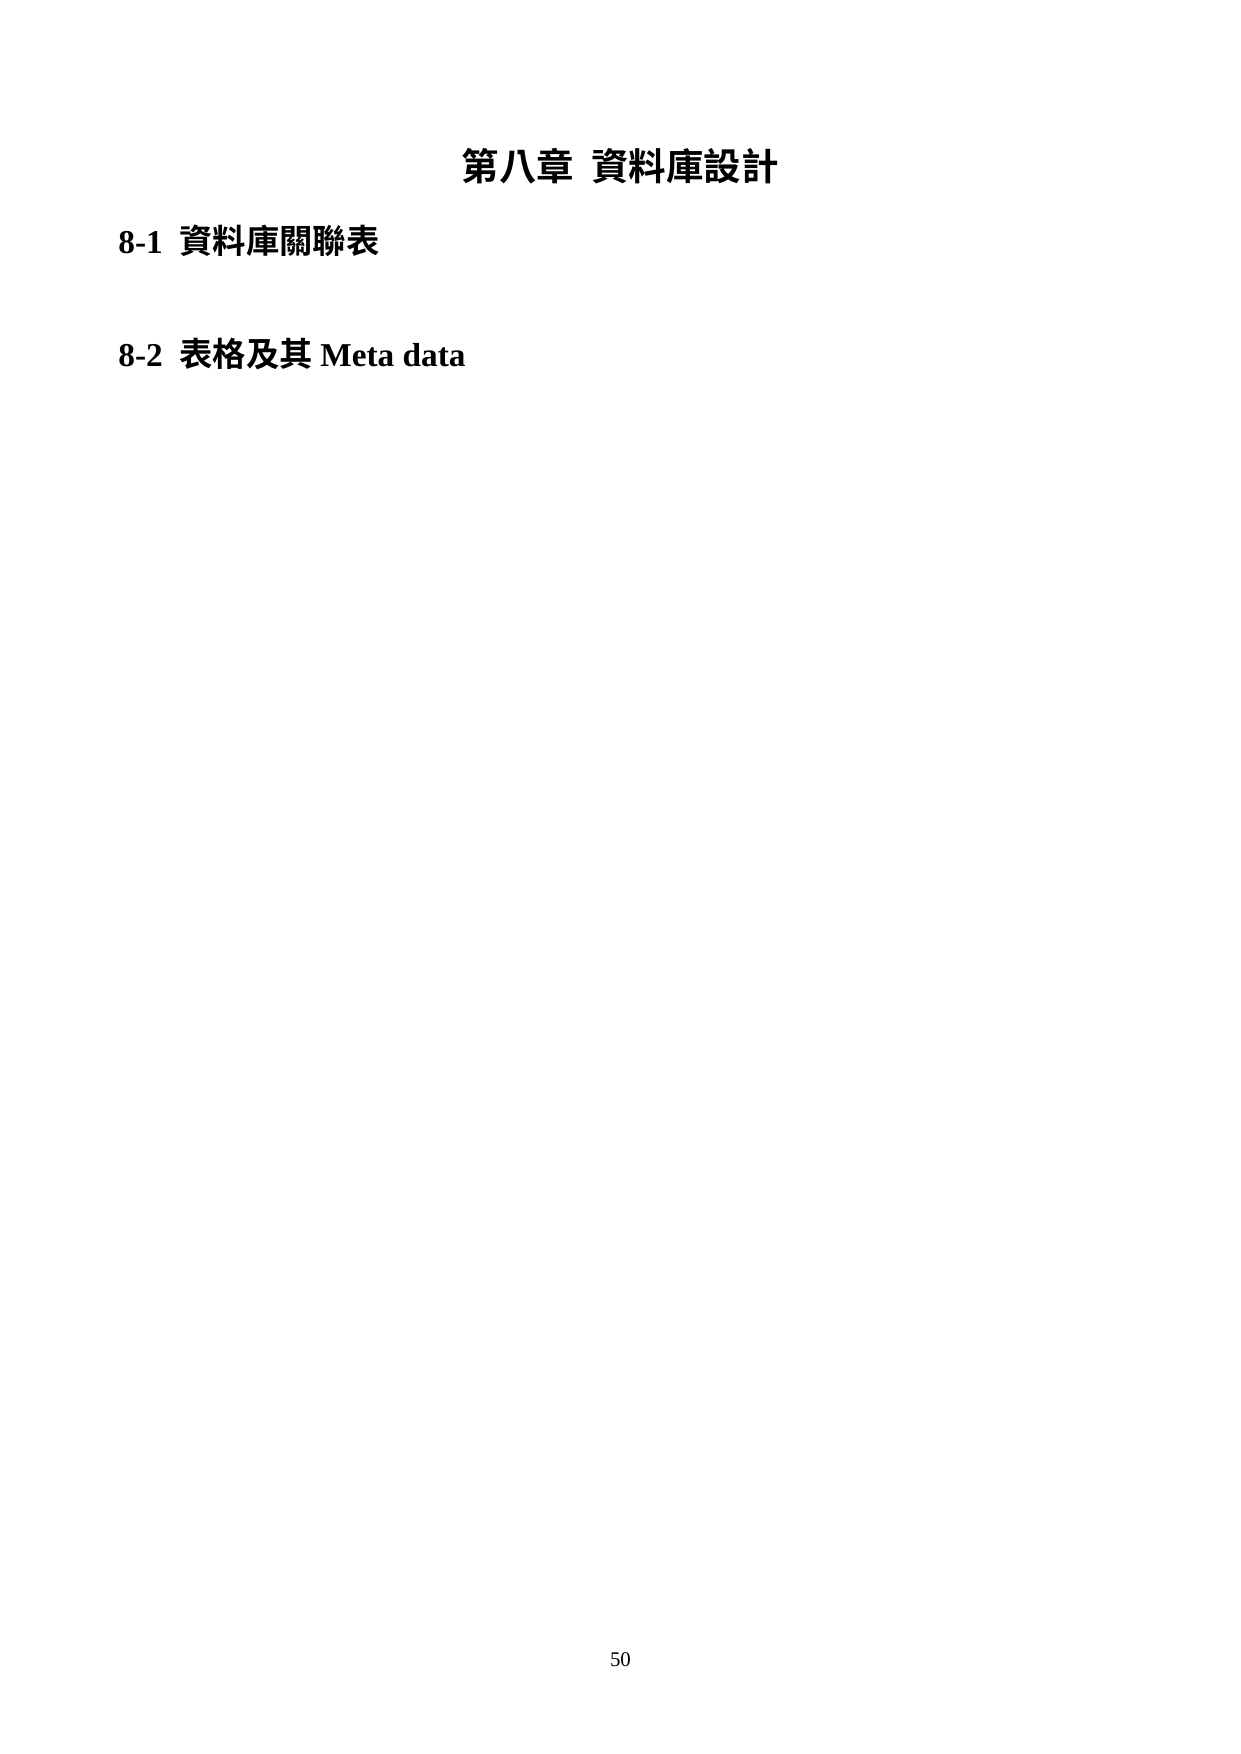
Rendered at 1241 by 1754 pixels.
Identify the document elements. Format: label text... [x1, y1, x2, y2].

subtitle 8-2 表格及其 Meta data [118, 314, 1122, 389]
subtitle 8-1 資料庫關聯表 [118, 202, 1122, 277]
subtitle 第八章 資料庫設計 [118, 127, 1122, 202]
